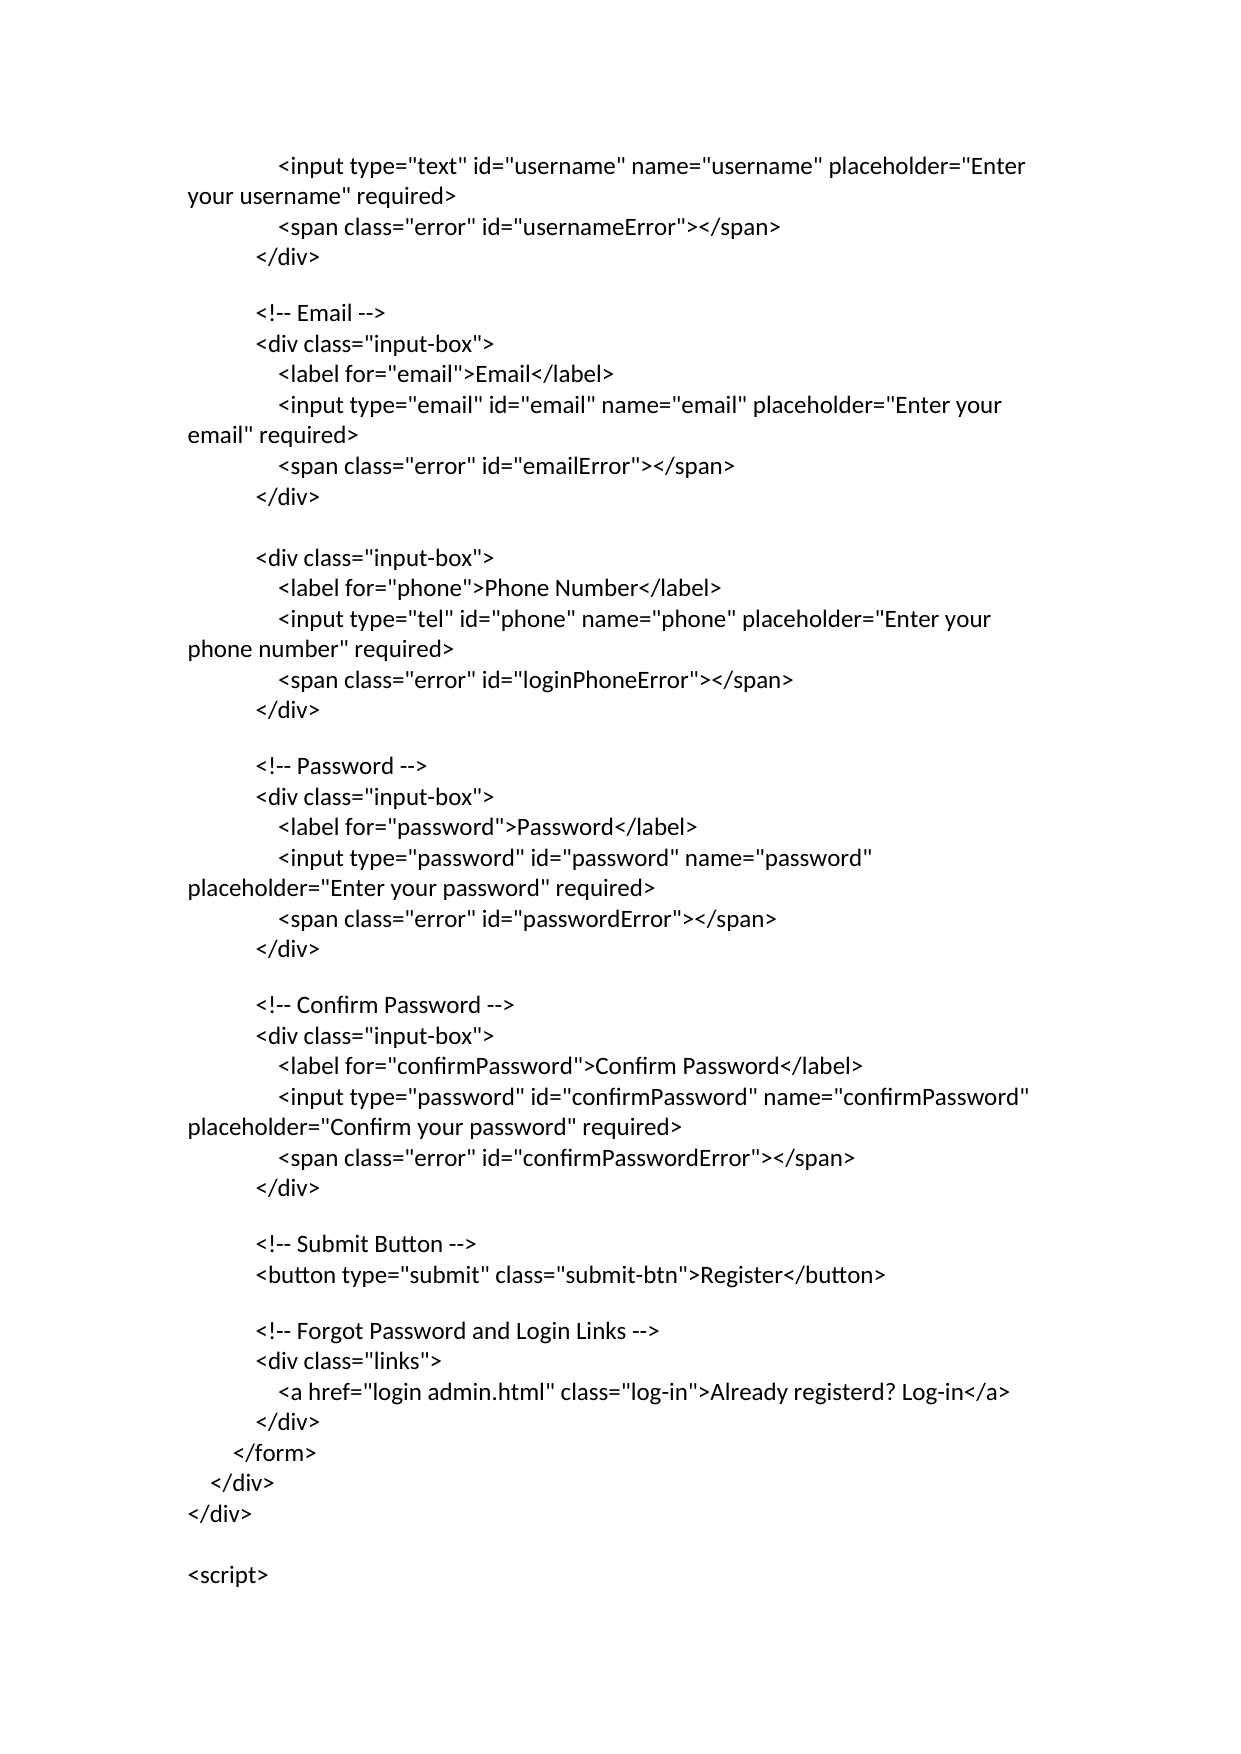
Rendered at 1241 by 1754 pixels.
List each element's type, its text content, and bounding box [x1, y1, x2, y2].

text <div class="input-box"> [187, 542, 1053, 572]
text </div> [187, 1406, 1053, 1437]
text <div class="links"> [187, 1345, 1053, 1376]
text </div> [187, 481, 1053, 511]
text <span class="error" id="passwordError"></span> [187, 903, 1053, 933]
text <div class="input-box"> [187, 328, 1053, 358]
text <label for="email">Email</label> [187, 358, 1053, 389]
text <span class="error" id="usernameError"></span> [187, 211, 1053, 242]
text <label for="phone">Phone Number</label> [187, 572, 1053, 603]
text </div> [187, 242, 1053, 272]
text <input type="password" id="password" name="password" placeholder="Enter your password" required> [187, 842, 1053, 903]
text </div> [187, 1172, 1053, 1203]
text <input type="password" id="confirmPassword" name="confirmPassword" placeholder="Confirm your password" required> [187, 1081, 1053, 1142]
text <button type="submit" class="submit-btn">Register</button> [187, 1259, 1053, 1289]
text <a href="login admin.html" class="log-in">Already registerd? Log-in</a> [187, 1376, 1053, 1406]
text </form> [187, 1437, 1053, 1467]
text </div> [187, 694, 1053, 725]
text <!-- Email --> [187, 297, 1053, 328]
text <!-- Forgot Password and Login Links --> [187, 1315, 1053, 1345]
text </div> [187, 1498, 1053, 1528]
text <label for="confirmPassword">Confirm Password</label> [187, 1050, 1053, 1081]
text <label for="password">Password</label> [187, 811, 1053, 842]
text </div> [187, 1467, 1053, 1498]
text <!-- Submit Button --> [187, 1228, 1053, 1259]
text <div class="input-box"> [187, 1020, 1053, 1050]
text </div> [187, 933, 1053, 964]
text <input type="email" id="email" name="email" placeholder="Enter your email" required> [187, 389, 1053, 450]
text <!-- Confirm Password --> [187, 989, 1053, 1020]
text <span class="error" id="emailError"></span> [187, 450, 1053, 481]
text <div class="input-box"> [187, 781, 1053, 811]
text <script> [187, 1559, 1053, 1589]
text <input type="text" id="username" name="username" placeholder="Enter your username" required> [187, 150, 1053, 211]
text <span class="error" id="loginPhoneError"></span> [187, 664, 1053, 694]
text <span class="error" id="confirmPasswordError"></span> [187, 1142, 1053, 1172]
text <!-- Password --> [187, 750, 1053, 781]
text <input type="tel" id="phone" name="phone" placeholder="Enter your phone number" required> [187, 603, 1053, 664]
